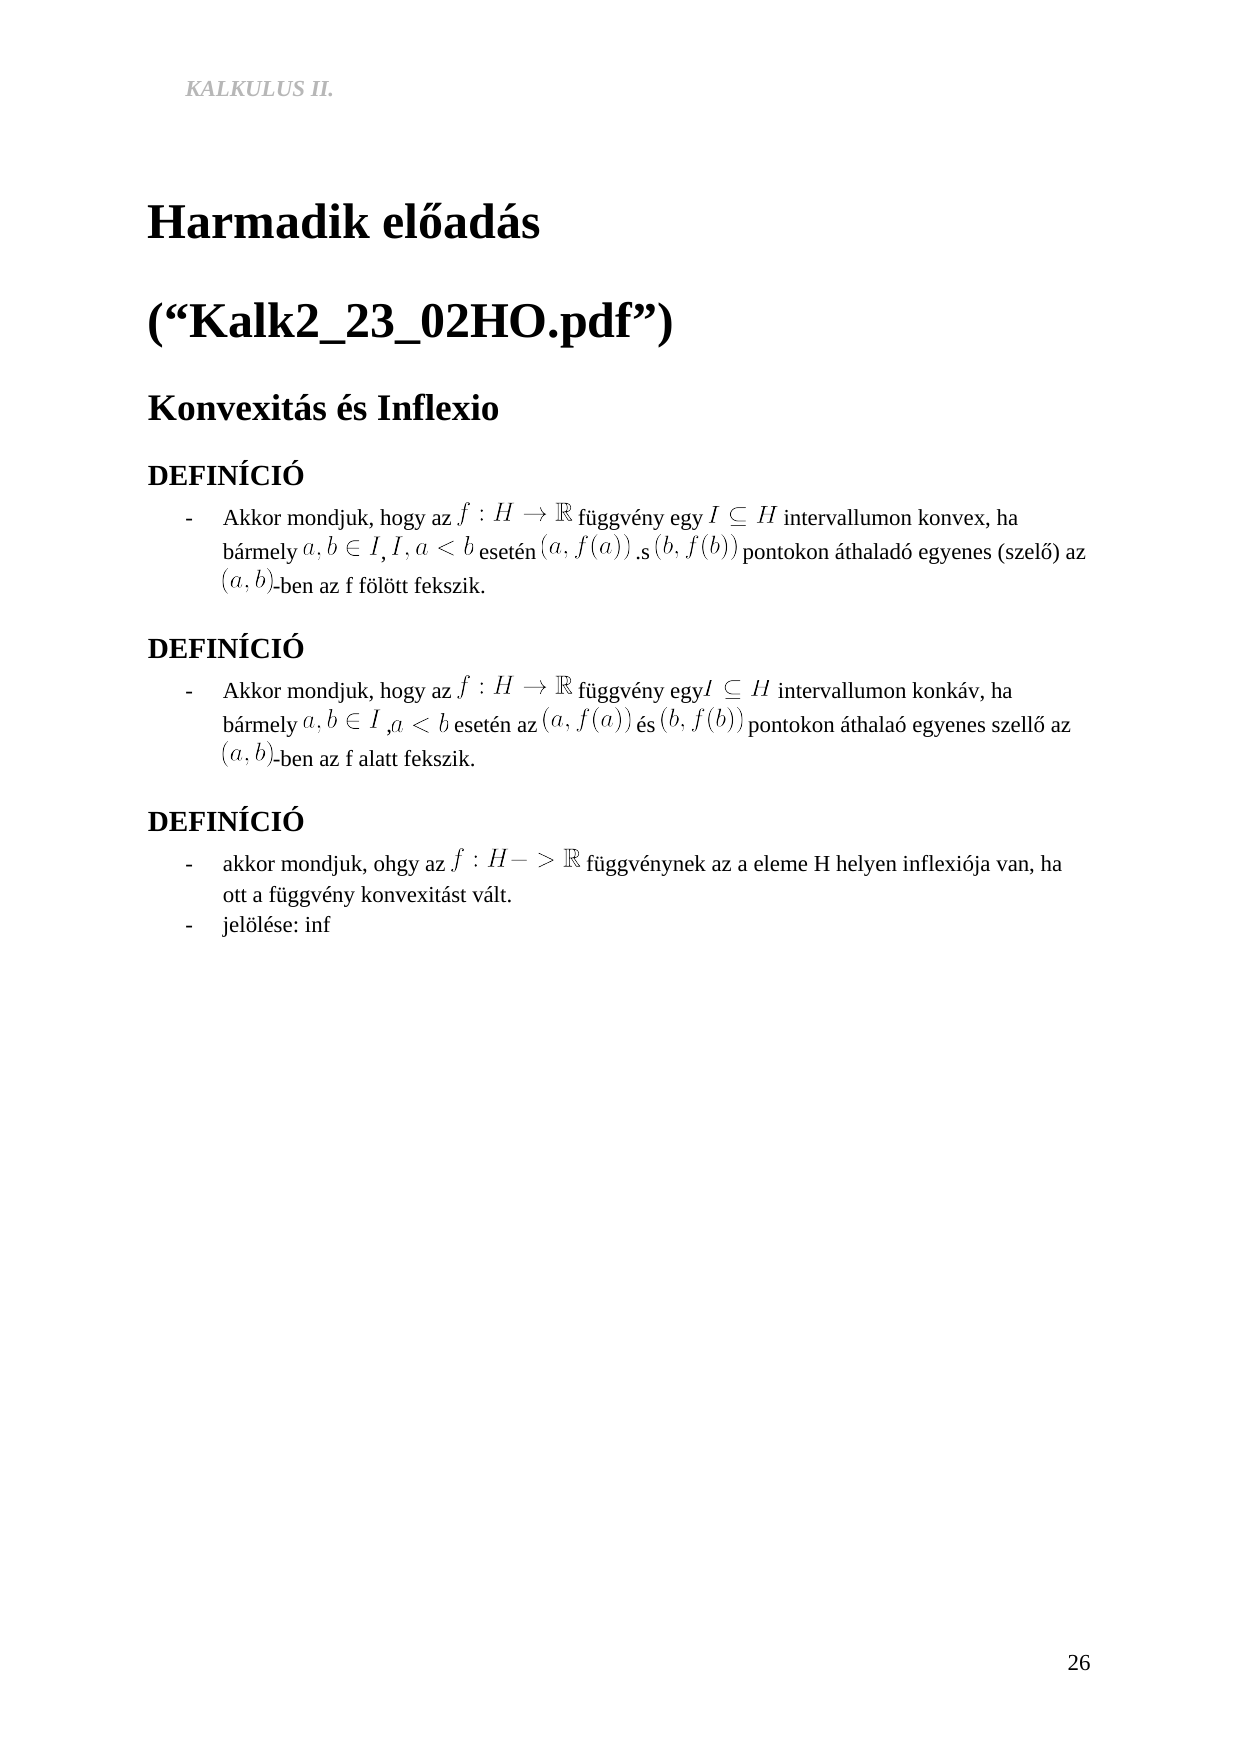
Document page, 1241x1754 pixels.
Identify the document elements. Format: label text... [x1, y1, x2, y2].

picture [222, 568, 273, 594]
list akkor mondjuk, ohgy az függvénynek az a eleme H helyen inflexiója van, ha ott a függvény konvexitást vált. [185, 849, 1090, 907]
subtitle Konvexitás és Inflexio [148, 386, 1090, 429]
subtitle DEFINÍCIÓ [148, 804, 1090, 838]
list Akkor mondjuk, hogy az függvény egy intervallumon konvex, ha bármely , esetén .s pontokon áthaladó egyenes (szelő) az -ben az f fölött fekszik. [185, 503, 1090, 598]
subtitle Harmadik előadás [148, 192, 1090, 249]
picture [655, 534, 737, 560]
subtitle DEFINÍCIÓ [148, 631, 1090, 665]
picture [457, 675, 573, 699]
picture [543, 707, 631, 733]
list Akkor mondjuk, hogy az függvény egy intervallumon konkáv, ha bármely , esetén az és pontokon áthalaó egyenes szellő az -ben az f alatt fekszik. [185, 676, 1090, 771]
picture [222, 741, 273, 767]
picture [542, 534, 630, 560]
picture [303, 536, 381, 560]
picture [457, 502, 573, 526]
picture [708, 506, 778, 526]
subtitle (“Kalk2_23_02HO.pdf”) [148, 291, 1090, 348]
picture [451, 848, 581, 872]
picture [303, 709, 381, 733]
picture [392, 713, 449, 733]
subtitle DEFINÍCIÓ [148, 458, 1090, 492]
picture [703, 680, 772, 699]
picture [661, 707, 743, 733]
picture [392, 536, 474, 560]
list jelölése: inf [185, 911, 1090, 937]
